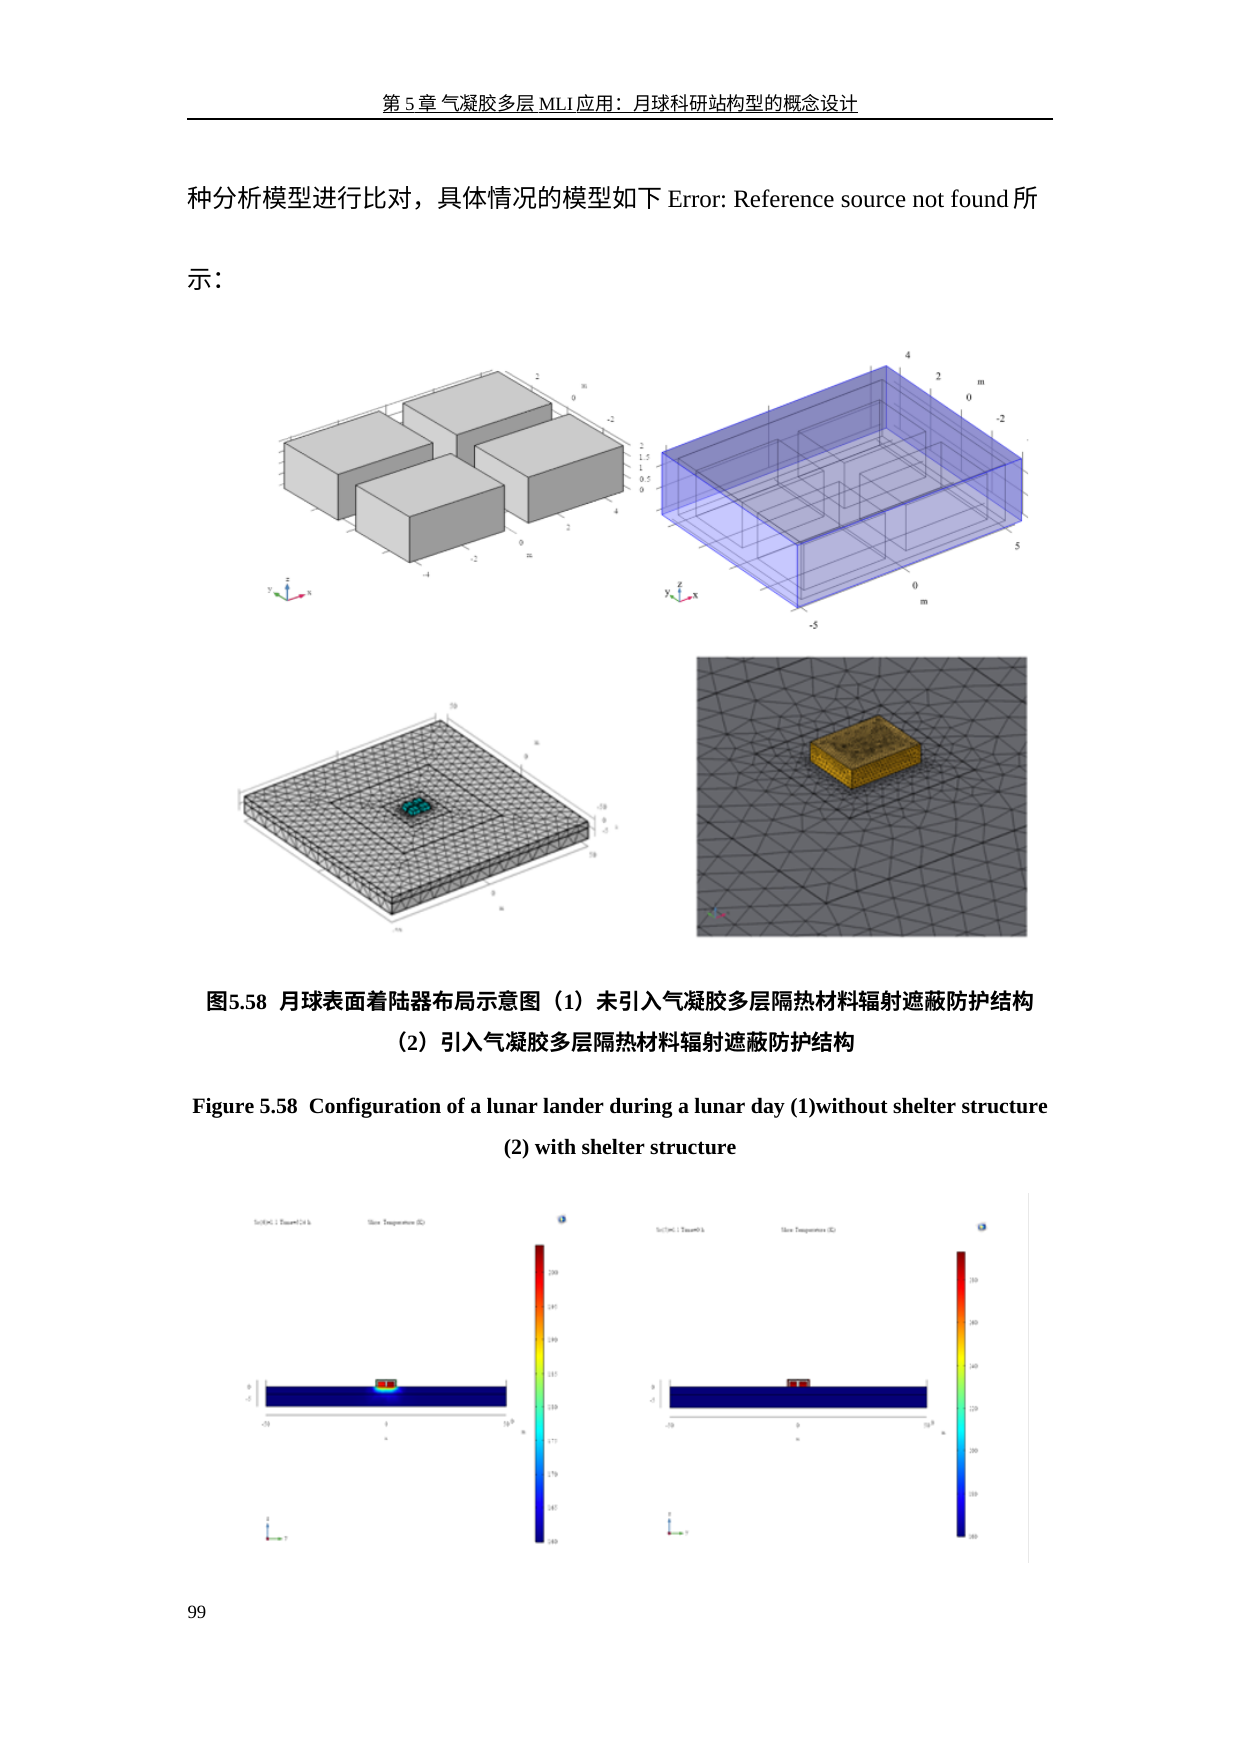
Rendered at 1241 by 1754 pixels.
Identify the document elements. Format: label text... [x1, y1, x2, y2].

picture [211, 1193, 1029, 1563]
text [187, 162, 1053, 312]
picture [212, 318, 1029, 942]
